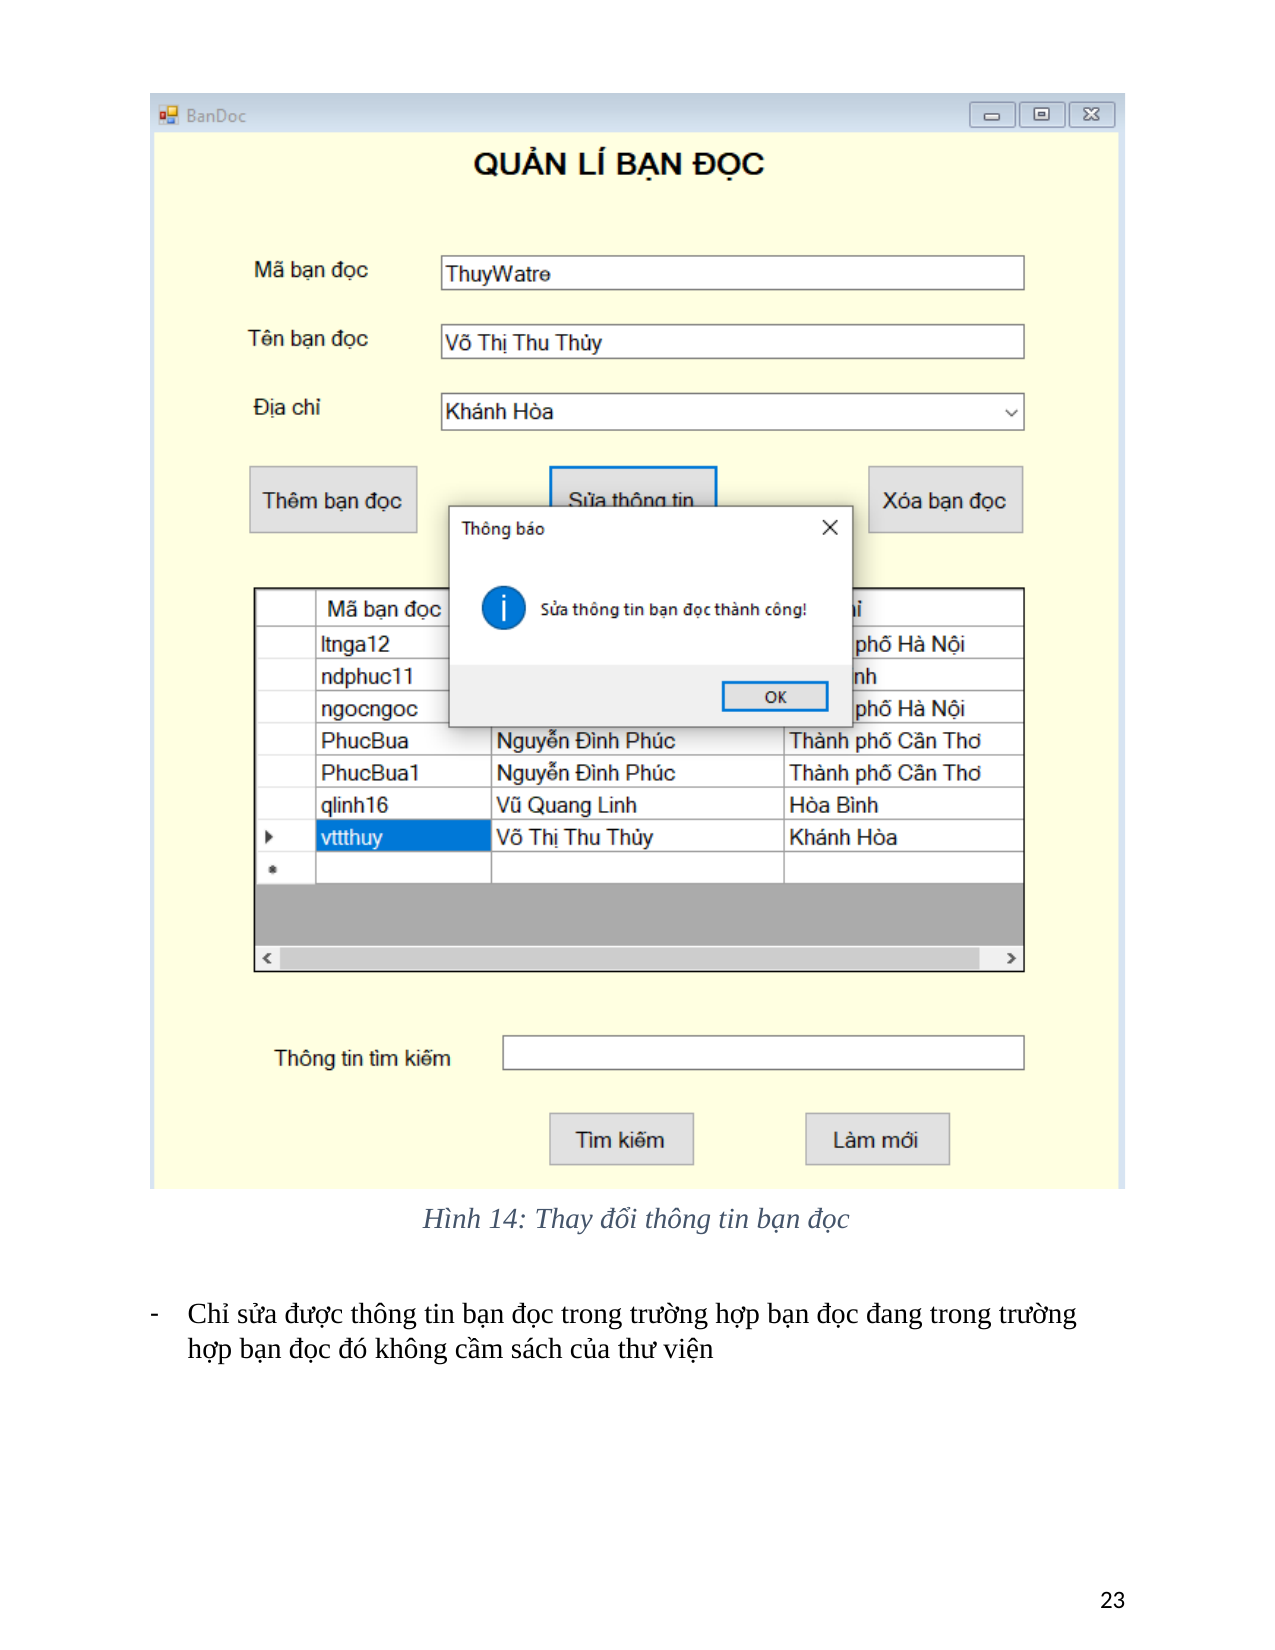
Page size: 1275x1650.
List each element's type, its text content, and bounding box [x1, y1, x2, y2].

list Chỉ sửa được thông tin bạn đọc trong trường hợp bạn đọc đang trong trường hợp bạn đọc đó không cầm sách của thư viện [150, 1295, 1125, 1364]
text Hình 14: Thay đổi thông tin bạn đọc [150, 1201, 1125, 1235]
picture [150, 93, 1125, 1189]
